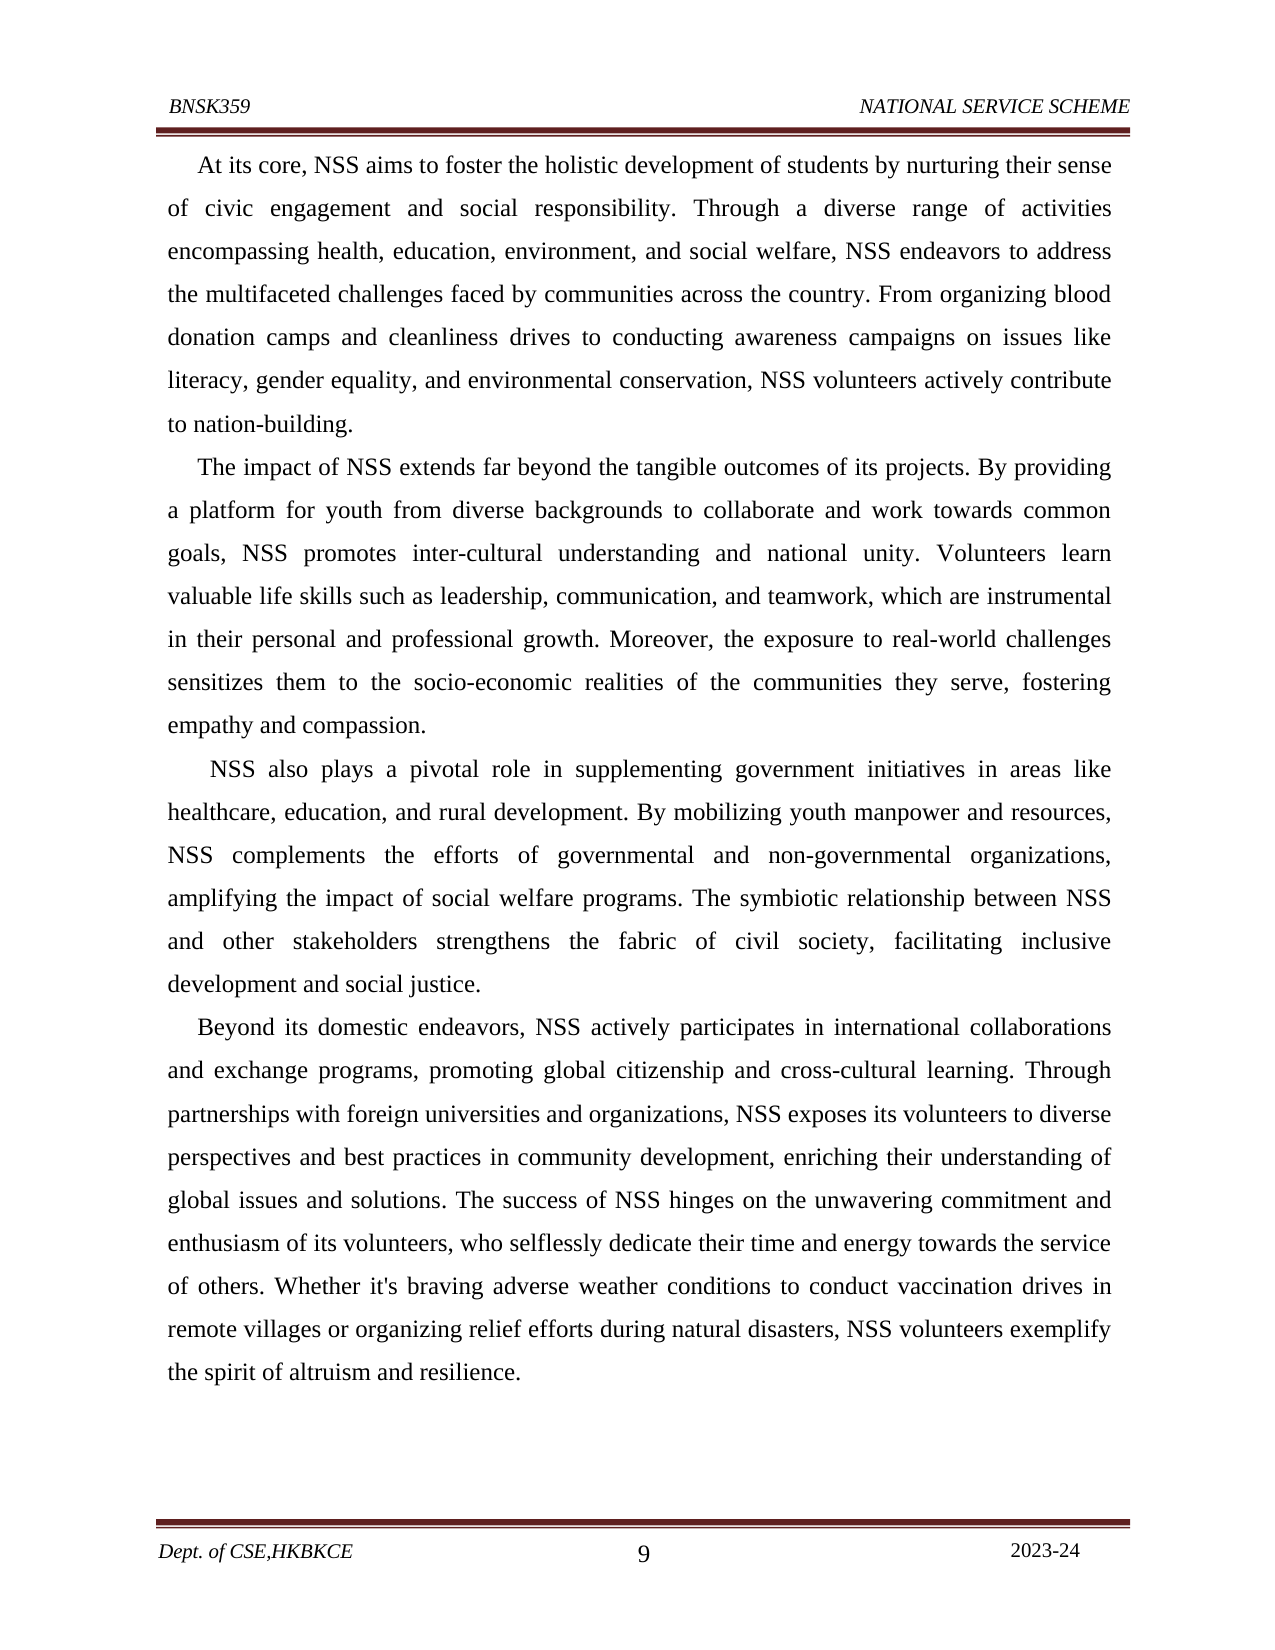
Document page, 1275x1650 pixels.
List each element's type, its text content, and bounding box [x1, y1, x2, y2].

text NSS also plays a pivotal role in supplementing government initiatives in areas like healthcare, education, and rural development. By mobilizing youth manpower and resources, NSS complements the efforts of governmental and non-governmental organizations, amplifying the impact of social welfare programs. The symbiotic relationship between NSS and other stakeholders strengthens the fabric of civil society, facilitating inclusive development and social justice. [167, 754, 1112, 998]
text At its core, NSS aims to foster the holistic development of students by nurturing their sense of civic engagement and social responsibility. Through a diverse range of activities encompassing health, education, environment, and social welfare, NSS endeavors to address the multifaceted challenges faced by communities across the country. From organizing blood donation camps and cleanliness drives to conducting awareness campaigns on issues like literacy, gender equality, and environmental conservation, NSS volunteers actively contribute to nation-building. [167, 150, 1112, 437]
text Beyond its domestic endeavors, NSS actively participates in international collaborations and exchange programs, promoting global citizenship and cross-cultural learning. Through partnerships with foreign universities and organizations, NSS exposes its volunteers to diverse perspectives and best practices in community development, enriching their understanding of global issues and solutions. The success of NSS hinges on the unwavering commitment and enthusiasm of its volunteers, who selflessly dedicate their time and energy towards the service of others. Whether it's braving adverse weather conditions to conduct vaccination drives in remote villages or organizing relief efforts during natural disasters, NSS volunteers exemplify the spirit of altruism and resilience. [167, 1012, 1112, 1386]
text The impact of NSS extends far beyond the tangible outcomes of its projects. By providing a platform for youth from diverse backgrounds to collaborate and work towards common goals, NSS promotes inter-cultural understanding and national unity. Volunteers learn valuable life skills such as leadership, communication, and teamwork, which are instrumental in their personal and professional growth. Moreover, the exposure to real-world challenges sensitizes them to the socio-economic realities of the communities they serve, fostering empathy and compassion. [167, 452, 1112, 739]
